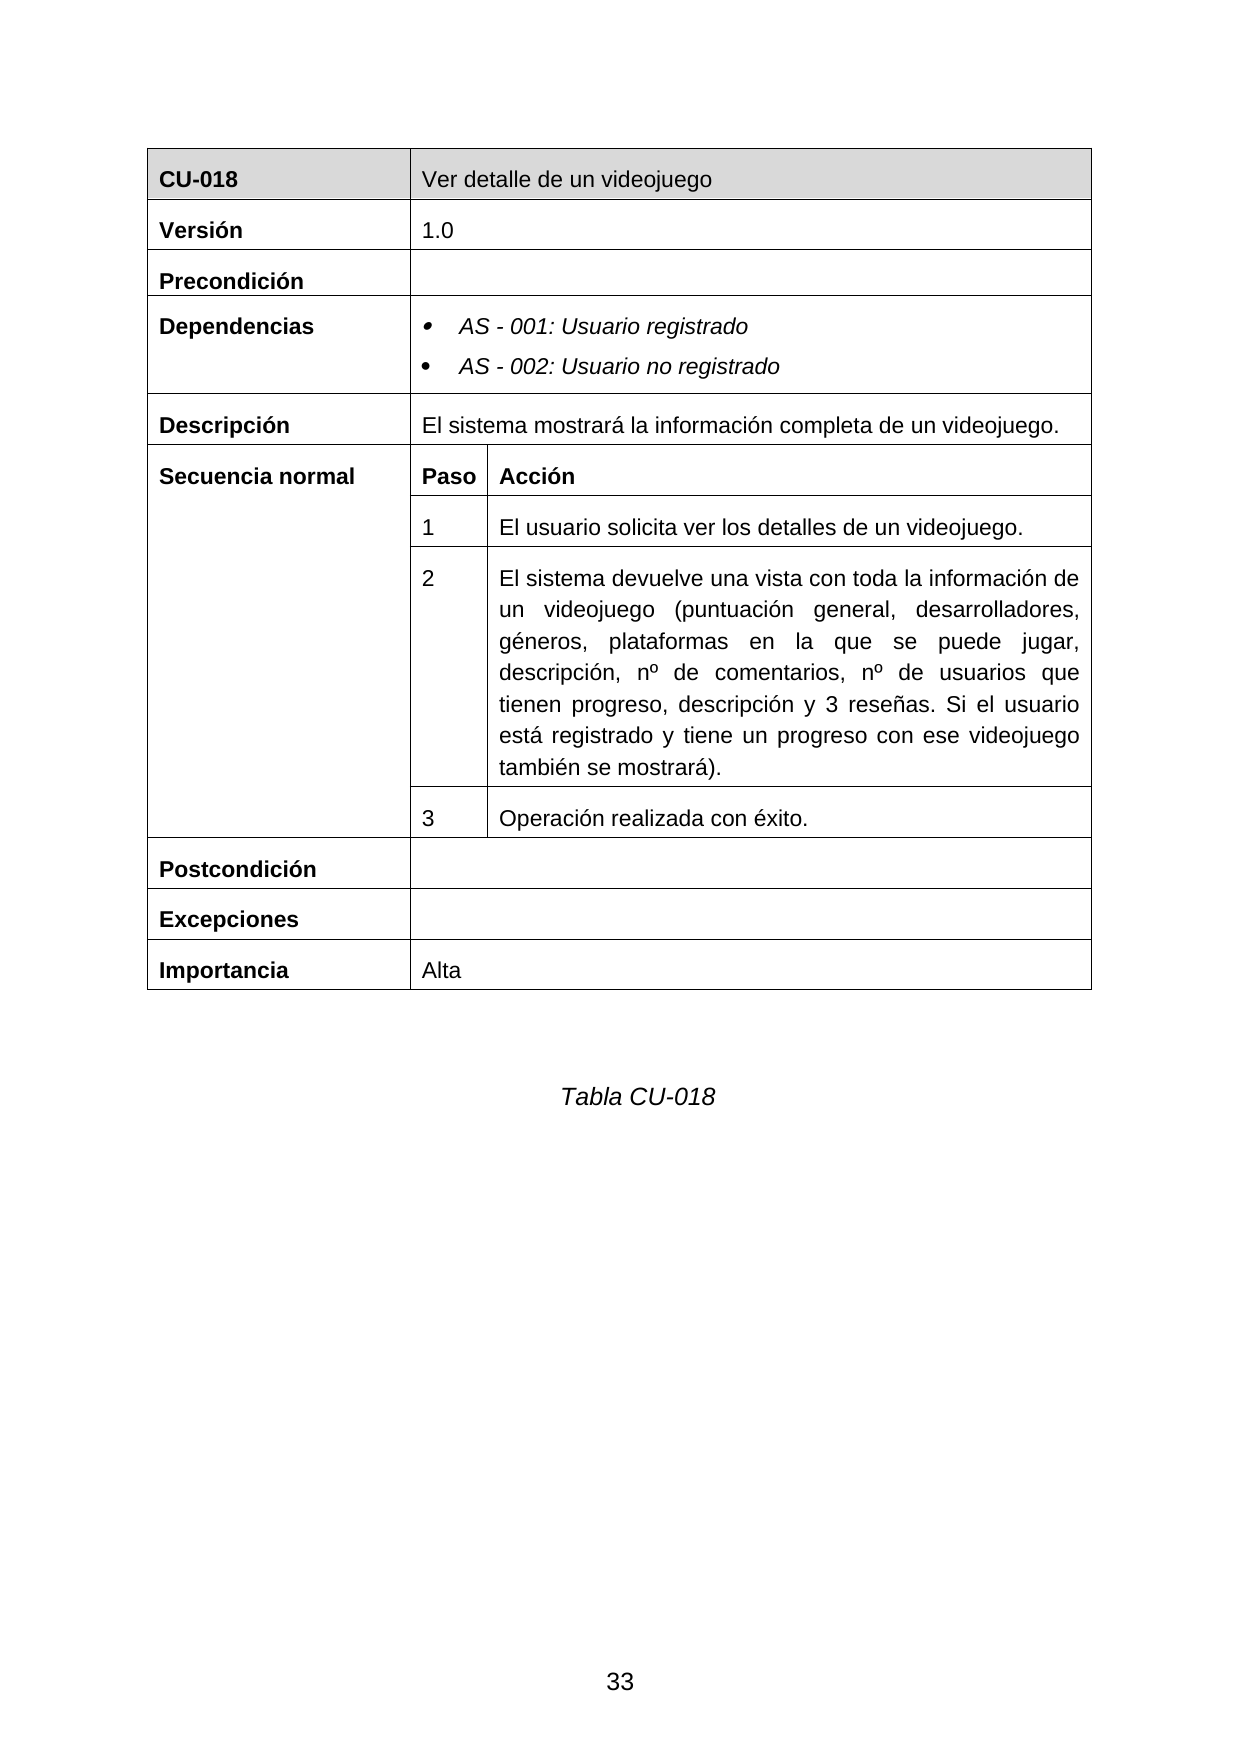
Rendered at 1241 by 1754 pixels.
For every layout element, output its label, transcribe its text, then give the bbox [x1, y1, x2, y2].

table_cell AS - 001: Usuario registrado AS - 002: Usuario no registrado [411, 296, 1091, 393]
table_header CU-018 [148, 149, 410, 198]
table_cell Versión [148, 200, 410, 249]
table_cell [411, 889, 1091, 938]
table_cell [411, 250, 1091, 294]
table_cell 2 [411, 547, 487, 786]
table_cell [411, 838, 1091, 888]
table_cell Alta [411, 940, 1091, 989]
table_cell Precondición [148, 250, 410, 294]
table_cell Operación realizada con éxito. [488, 787, 1091, 837]
table_cell 3 [411, 787, 487, 837]
table_cell Descripción [148, 394, 410, 444]
table_cell Excepciones [148, 889, 410, 938]
table_cell Dependencias [148, 296, 410, 393]
table_cell 1.0 [411, 200, 1091, 249]
table_cell Postcondición [148, 838, 410, 888]
table_cell Paso [411, 445, 487, 495]
table_cell Importancia [148, 940, 410, 989]
table_cell Secuencia normal [148, 445, 410, 837]
table_cell El usuario solicita ver los detalles de un videojuego. [488, 496, 1091, 546]
table_cell El sistema devuelve una vista con toda la información de un videojuego (puntuación general, desarrolladores, géneros, plataformas en la que se puede jugar, descripción, nº de comentarios, nº de usuarios que tienen progreso, descripción y 3 reseñas. Si el usuario está registrado y tiene un progreso con ese videojuego también se mostrará). [488, 547, 1091, 786]
text Tabla CU-018 [185, 1082, 1092, 1111]
table_header Ver detalle de un videojuego [411, 149, 1091, 198]
table_cell 1 [411, 496, 487, 546]
table_cell El sistema mostrará la información completa de un videojuego. [411, 394, 1091, 444]
table_cell Acción [488, 445, 1091, 495]
